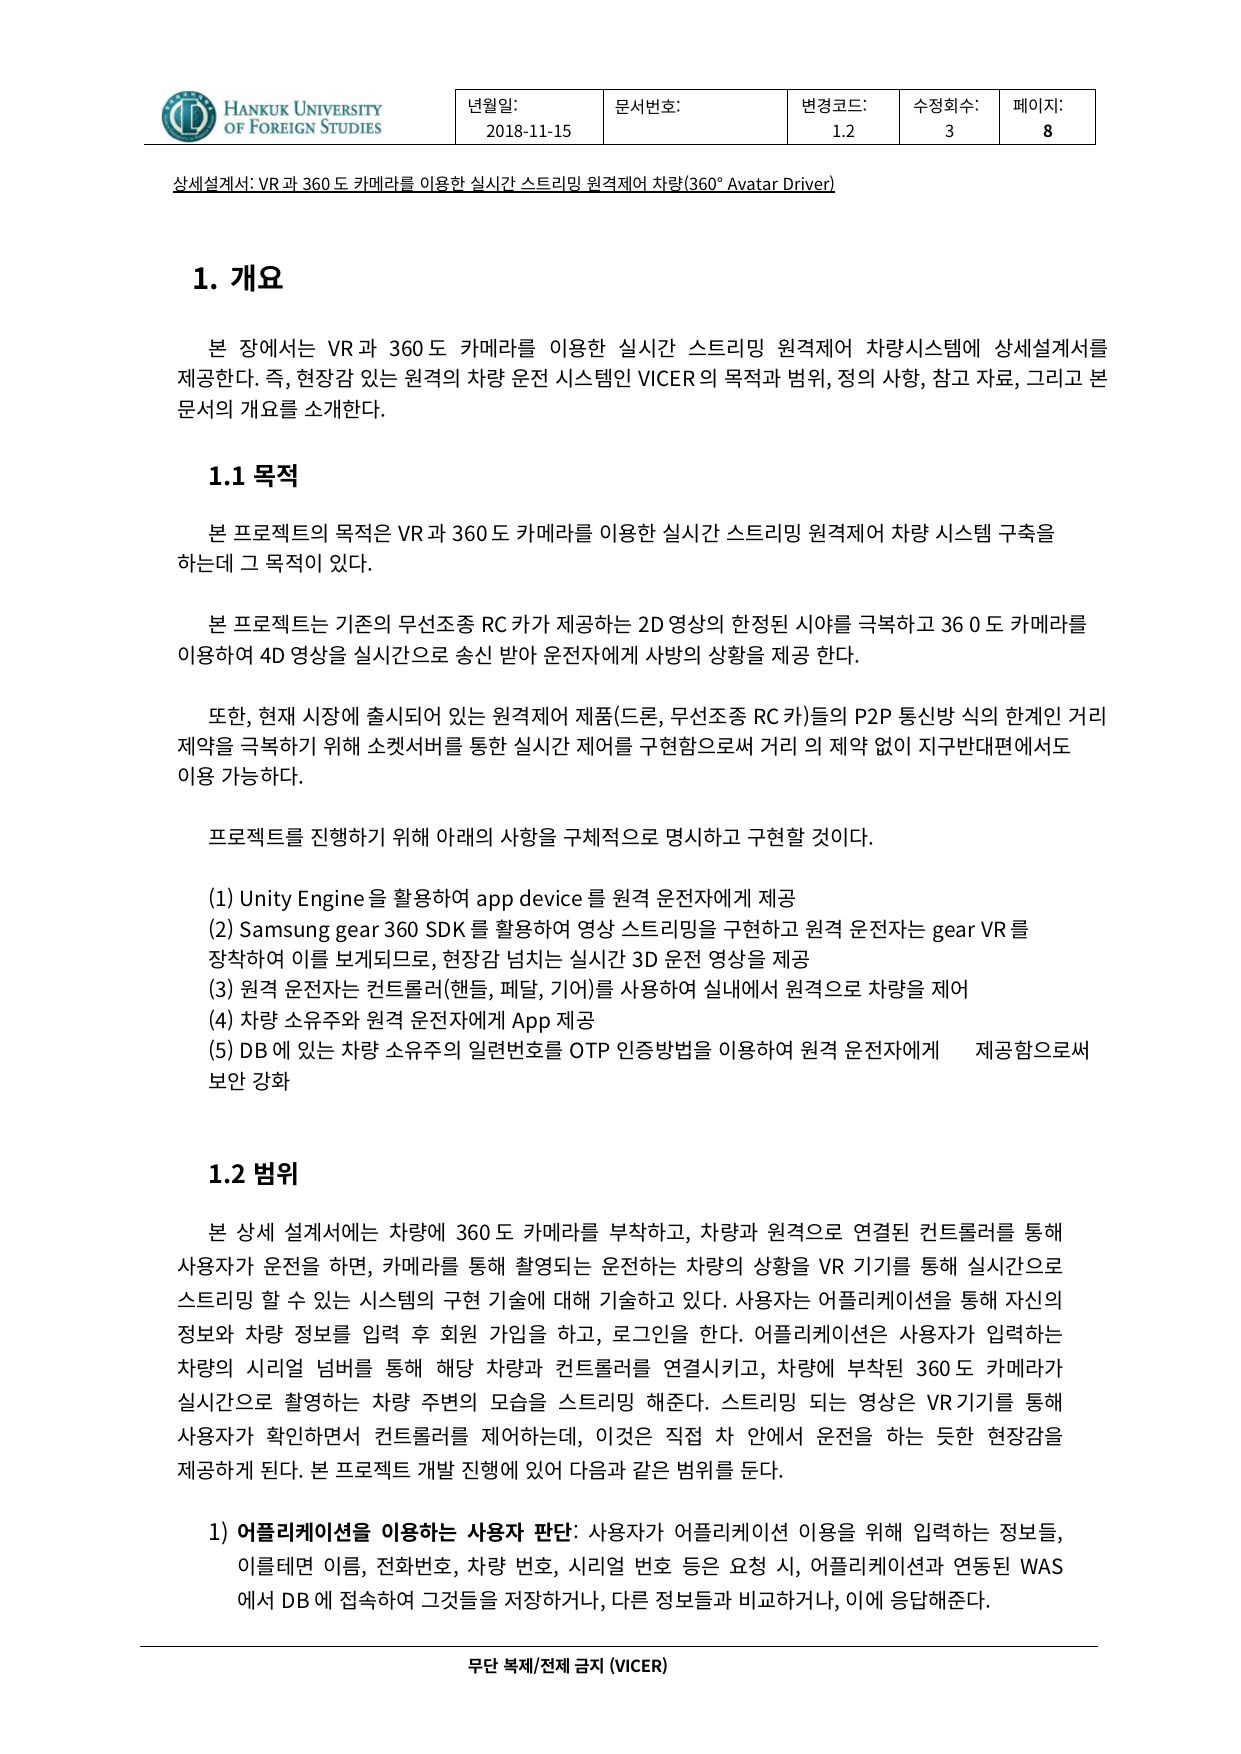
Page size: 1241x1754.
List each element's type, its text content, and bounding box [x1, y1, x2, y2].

text 본 장에서는 VR과 360도 카메라를 이용한 실시간 스트리밍 원격제어 차량시스템에 상세설계서를 제공한다. 즉, 현장감 있는 원격의 차량 운전 시스템인 VICER의 목적과 범위, 정의 사항, 참고 자료, 그리고 본 문서의 개요를 소개한다. [177, 332, 1109, 423]
list 어플리케이션을 이용하는 사용자 판단: 사용자가 어플리케이션 이용을 위해 입력하는 정보들, 이를테면 이름, 전화번호, 차량 번호, 시리얼 번호 등은 요청 시, 어플리케이션과 연동된 WAS에서 DB에 접속하여 그것들을 저장하거나, 다른 정보들과 비교하거나, 이에 응답해준다. [208, 1513, 1063, 1615]
text (1) Unity Engine을 활용하여 app device를 원격 운전자에게 제공 [177, 882, 1109, 913]
text (5) DB에 있는 차량 소유주의 일련번호를 OTP 인증방법을 이용하여 원격 운전자에게 제공함으로써 보안 강화 [208, 1035, 1109, 1095]
text 또한, 현재 시장에 출시되어 있는 원격제어 제품(드론, 무선조종 RC카)들의 P2P 통신방 식의 한계인 거리 제약을 극복하기 위해 소켓서버를 통한 실시간 제어를 구현함으로써 거리 의 제약 없이 지구반대편에서도 이용 가능하다. [177, 700, 1109, 791]
text 1.1 목적 [208, 456, 1109, 492]
text 1.2 범위 [208, 1155, 1109, 1191]
text (2) Samsung gear 360 SDK를 활용하여 영상 스트리밍을 구현하고 원격 운전자는 gear VR를 장착하여 이를 보게되므로, 현장감 넘치는 실시간 3D 운전 영상을 제공 [208, 913, 1109, 973]
text 프로젝트를 진행하기 위해 아래의 사항을 구체적으로 명시하고 구현할 것이다. [177, 821, 1109, 852]
text (3) 원격 운전자는 컨트롤러(핸들, 페달, 기어)를 사용하여 실내에서 원격으로 차량을 제어 [208, 974, 1109, 1004]
text 본 상세 설계서에는 차량에 360도 카메라를 부착하고, 차량과 원격으로 연결된 컨트롤러를 통해 사용자가 운전을 하면, 카메라를 통해 촬영되는 운전하는 차량의 상황을 VR 기기를 통해 실시간으로 스트리밍 할 수 있는 시스템의 구현 기술에 대해 기술하고 있다. 사용자는 어플리케이션을 통해 자신의 정보와 차량 정보를 입력 후 회원 가입을 하고, 로그인을 한다. 어플리케이션은 사용자가 입력하는 차량의 시리얼 넘버를 통해 해당 차량과 컨트롤러를 연결시키고, 차량에 부착된 360도 카메라가 실시간으로 촬영하는 차량 주변의 모습을 스트리밍 해준다. 스트리밍 되는 영상은 VR기기를 통해 사용자가 확인하면서 컨트롤러를 제어하는데, 이것은 직접 차 안에서 운전을 하는 듯한 현장감을 제공하게 된다. 본 프로젝트 개발 진행에 있어 다음과 같은 범위를 둔다. [177, 1216, 1063, 1485]
list 개요 [192, 255, 792, 298]
picture [161, 89, 383, 143]
text (4) 차량 소유주와 원격 운전자에게 App 제공 [208, 1004, 1109, 1034]
text 본 프로젝트는 기존의 무선조종 RC카가 제공하는 2D영상의 한정된 시야를 극복하고 36 0도 카메라를 이용하여 4D영상을 실시간으로 송신 받아 운전자에게 사방의 상황을 제공 한다. [177, 609, 1109, 669]
text 본 프로젝트의 목적은 VR과 360도 카메라를 이용한 실시간 스트리밍 원격제어 차량 시스템 구축을 하는데 그 목적이 있다. [177, 517, 1109, 578]
